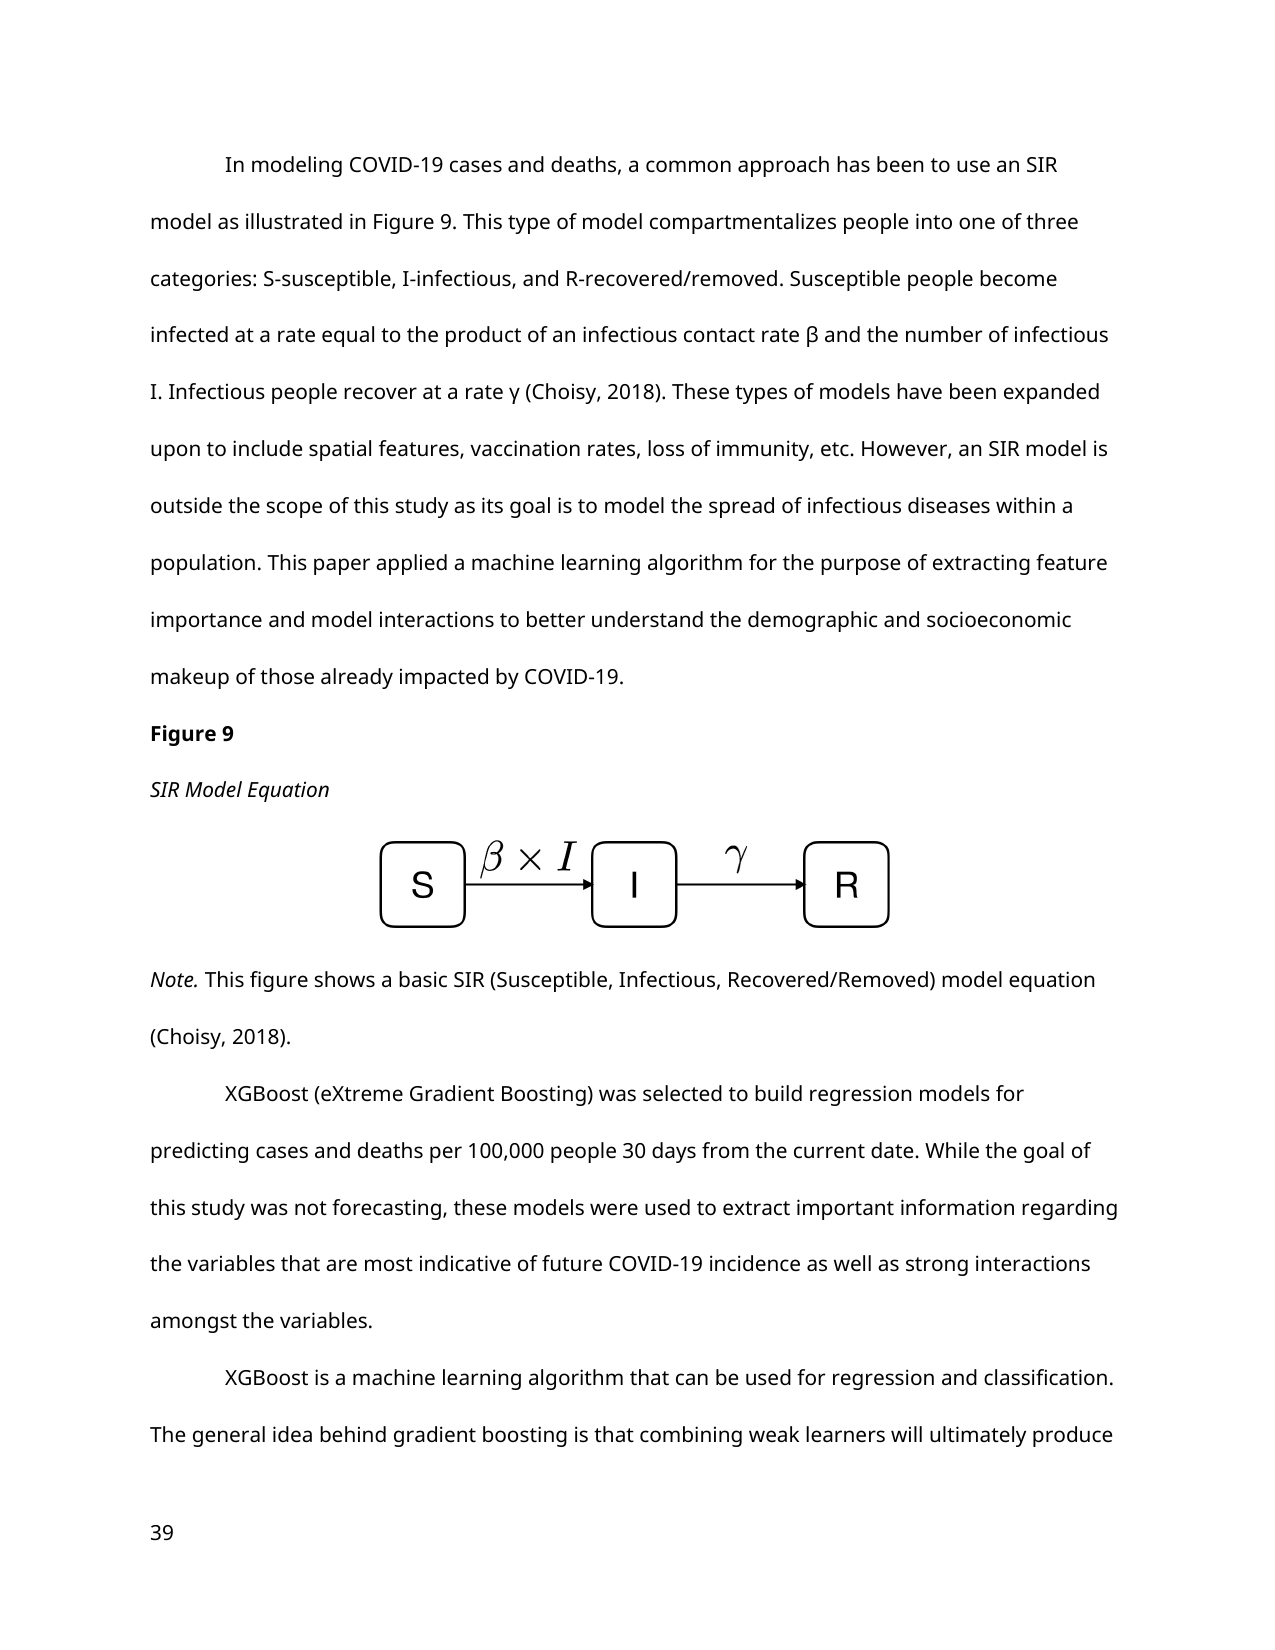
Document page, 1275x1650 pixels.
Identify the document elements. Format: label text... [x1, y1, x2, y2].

picture [375, 832, 900, 937]
text SIR Model Equation [150, 776, 1125, 804]
text XGBoost (eXtreme Gradient Boosting) was selected to build regression models for predicting cases and deaths per 100,000 people 30 days from the current date. While the goal of this study was not forecasting, these models were used to extract important information regarding the variables that are most indicative of future COVID-19 incidence as well as strong interactions amongst the variables. [150, 1079, 1125, 1335]
text Figure 9 [150, 719, 1125, 747]
text In modeling COVID-19 cases and deaths, a common approach has been to use an SIR model as illustrated in Figure 9. This type of model compartmentalizes people into one of three categories: S-susceptible, I-infectious, and R-recovered/removed. Susceptible people become infected at a rate equal to the product of an infectious contact rate β and the number of infectious I. Infectious people recover at a rate γ (Choisy, 2018). These types of models have been expanded upon to include spatial features, vaccination rates, loss of immunity, etc. However, an SIR model is outside the scope of this study as its goal is to model the spread of infectious diseases within a population. This paper applied a machine learning algorithm for the purpose of extracting feature importance and model interactions to better understand the demographic and socioeconomic makeup of those already impacted by COVID-19. [150, 150, 1125, 690]
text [150, 1363, 1125, 1448]
text Note. This figure shows a basic SIR (Susceptible, Infectious, Recovered/Removed) model equation (Choisy, 2018). [150, 965, 1125, 1050]
